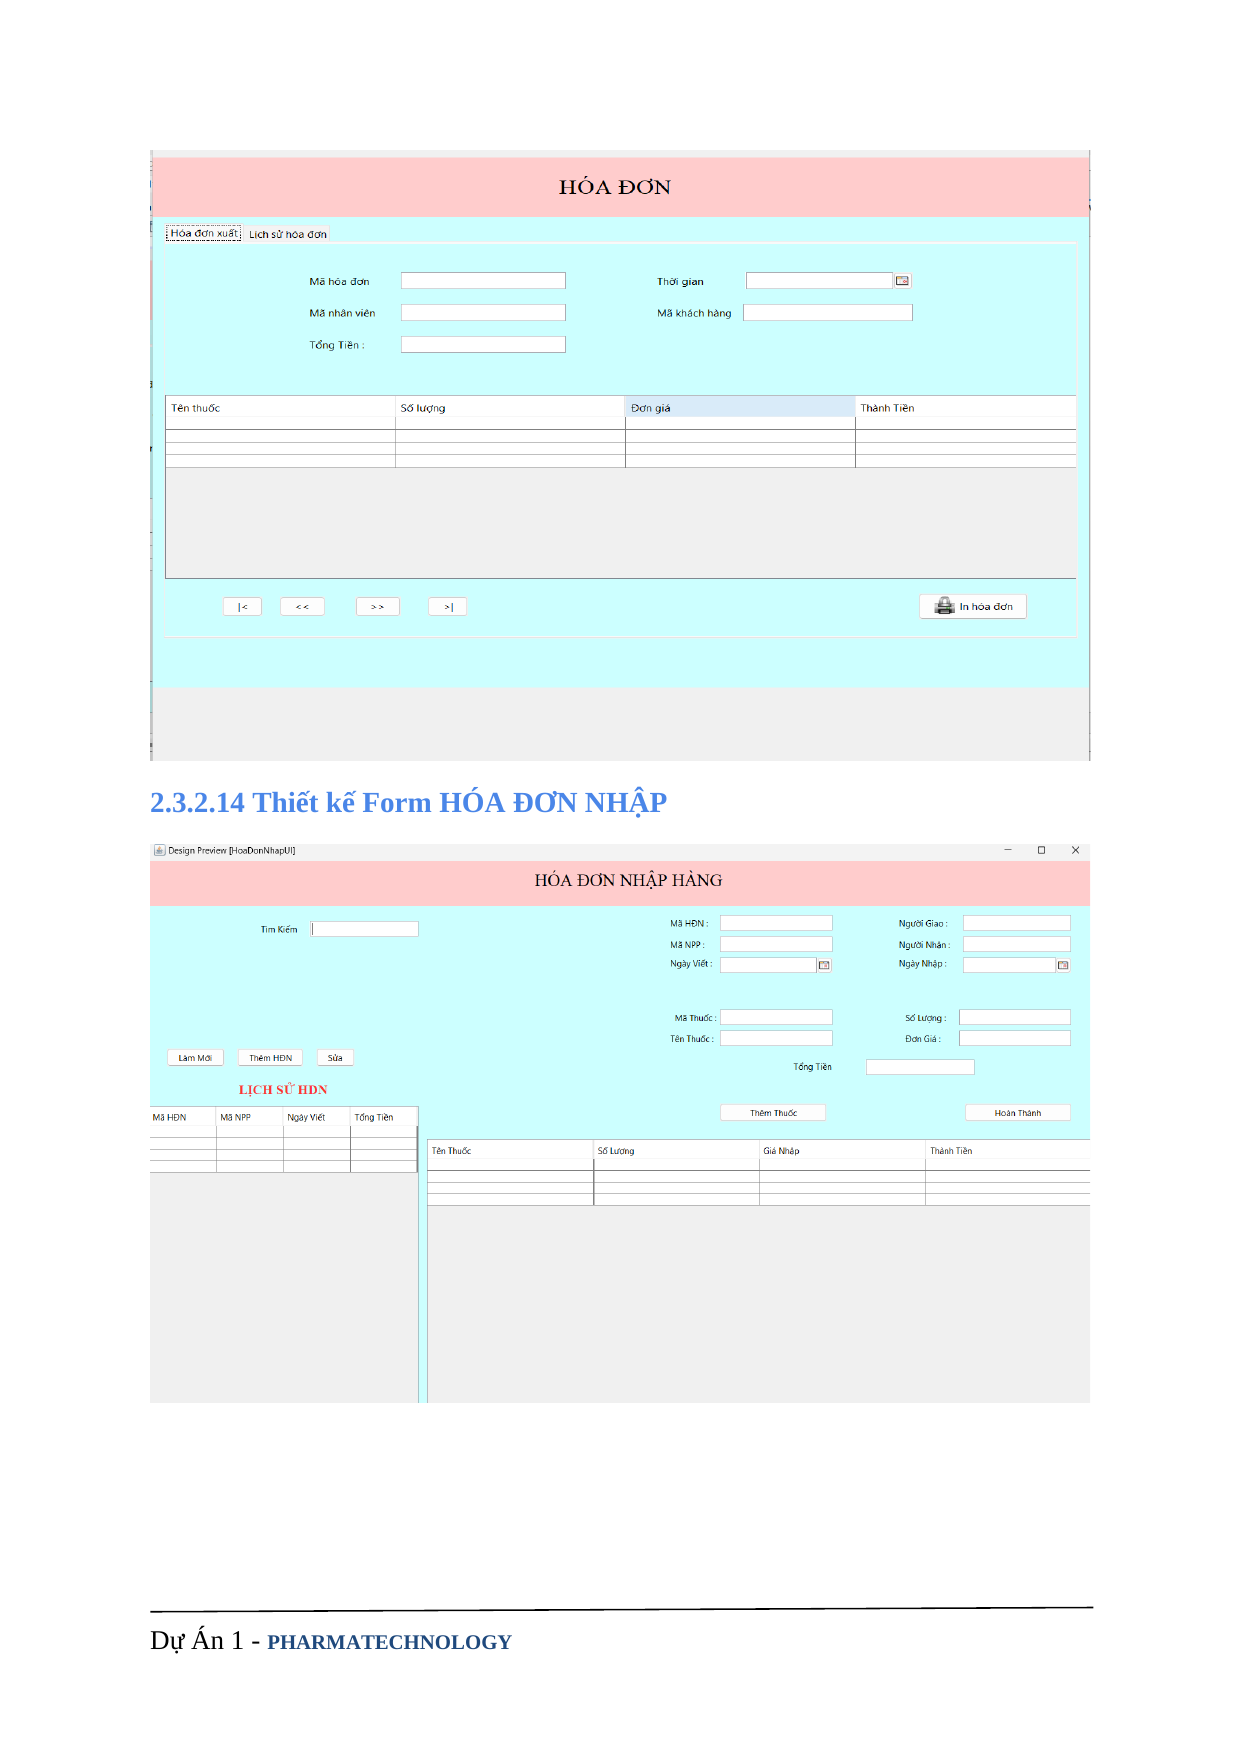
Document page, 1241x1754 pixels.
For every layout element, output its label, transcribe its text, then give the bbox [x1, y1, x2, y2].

picture [150, 150, 1091, 761]
picture [150, 844, 1091, 1403]
text 2.3.2.14 Thiết kế Form HÓA ĐƠN NHẬP [150, 785, 1090, 819]
